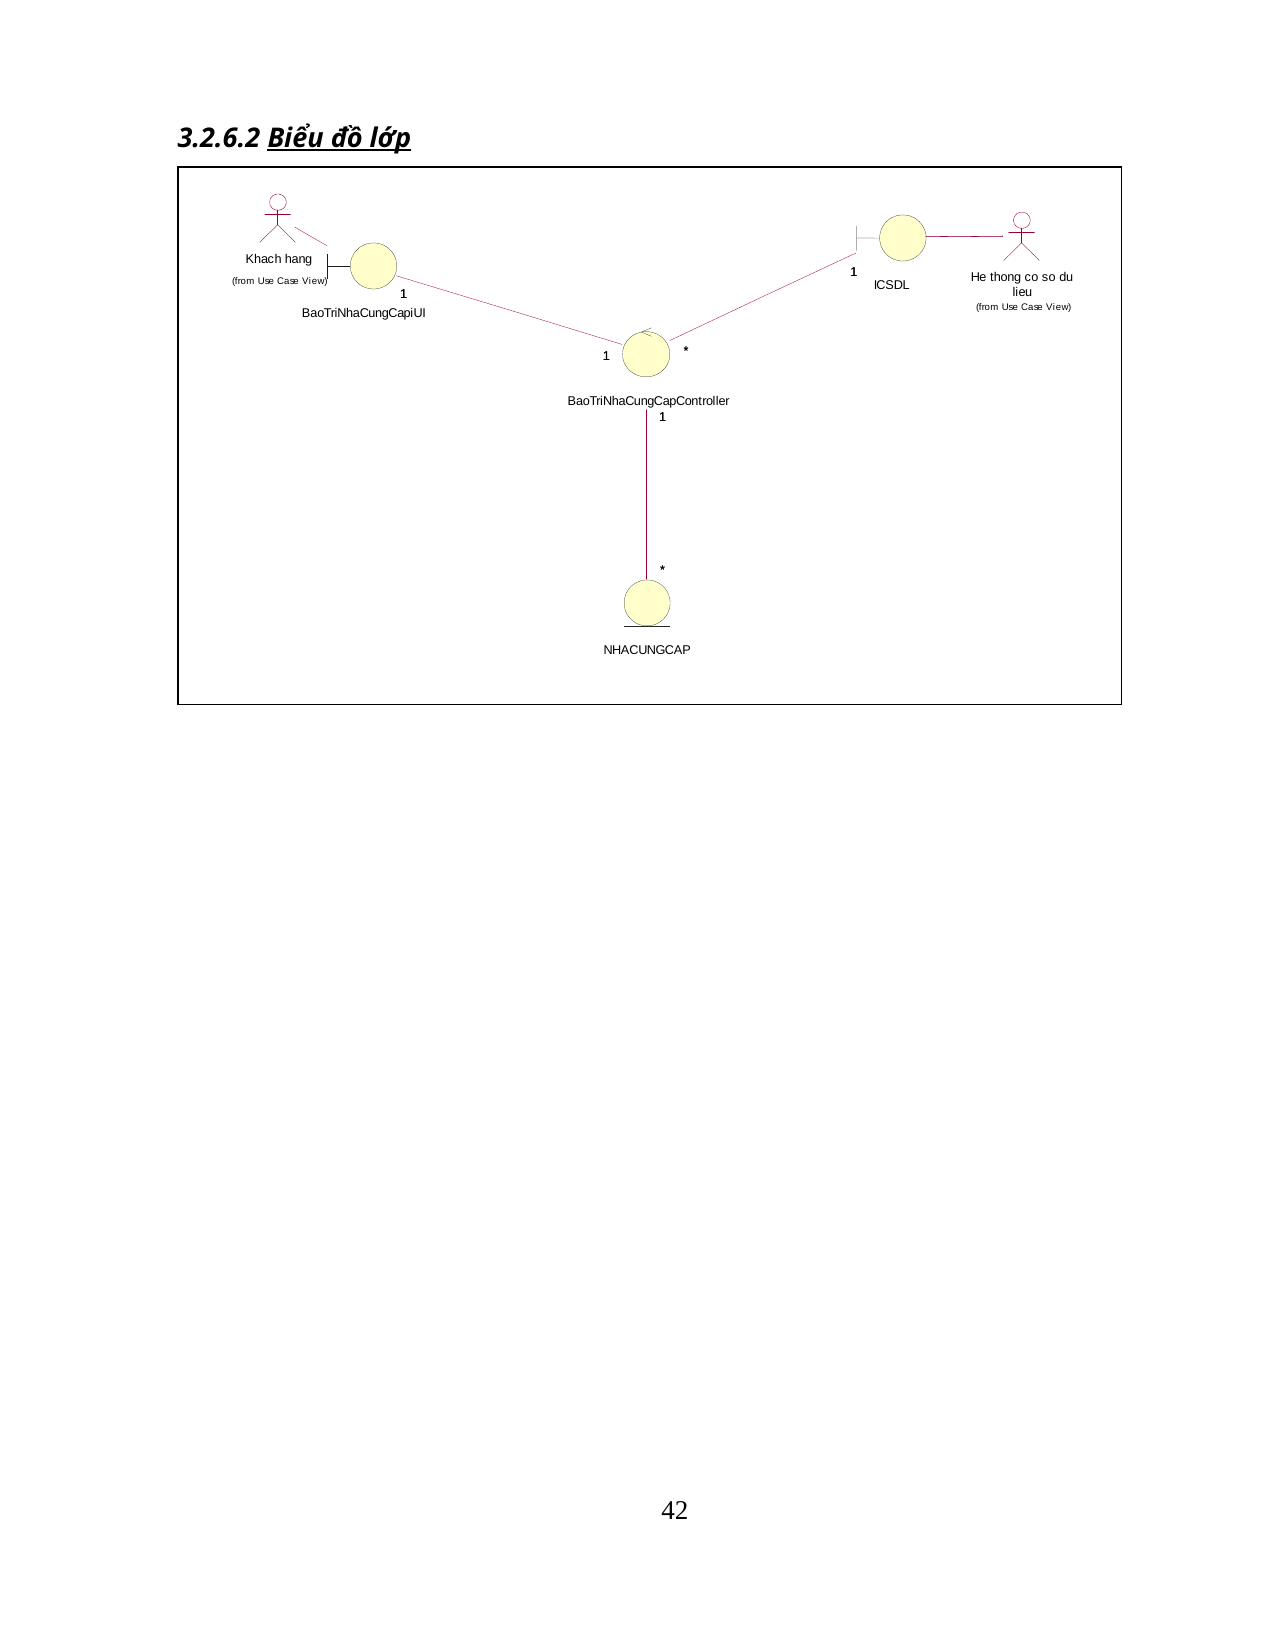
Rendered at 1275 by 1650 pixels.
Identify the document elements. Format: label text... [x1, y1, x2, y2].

subtitle Biểu đồ lớp [177, 118, 1098, 155]
